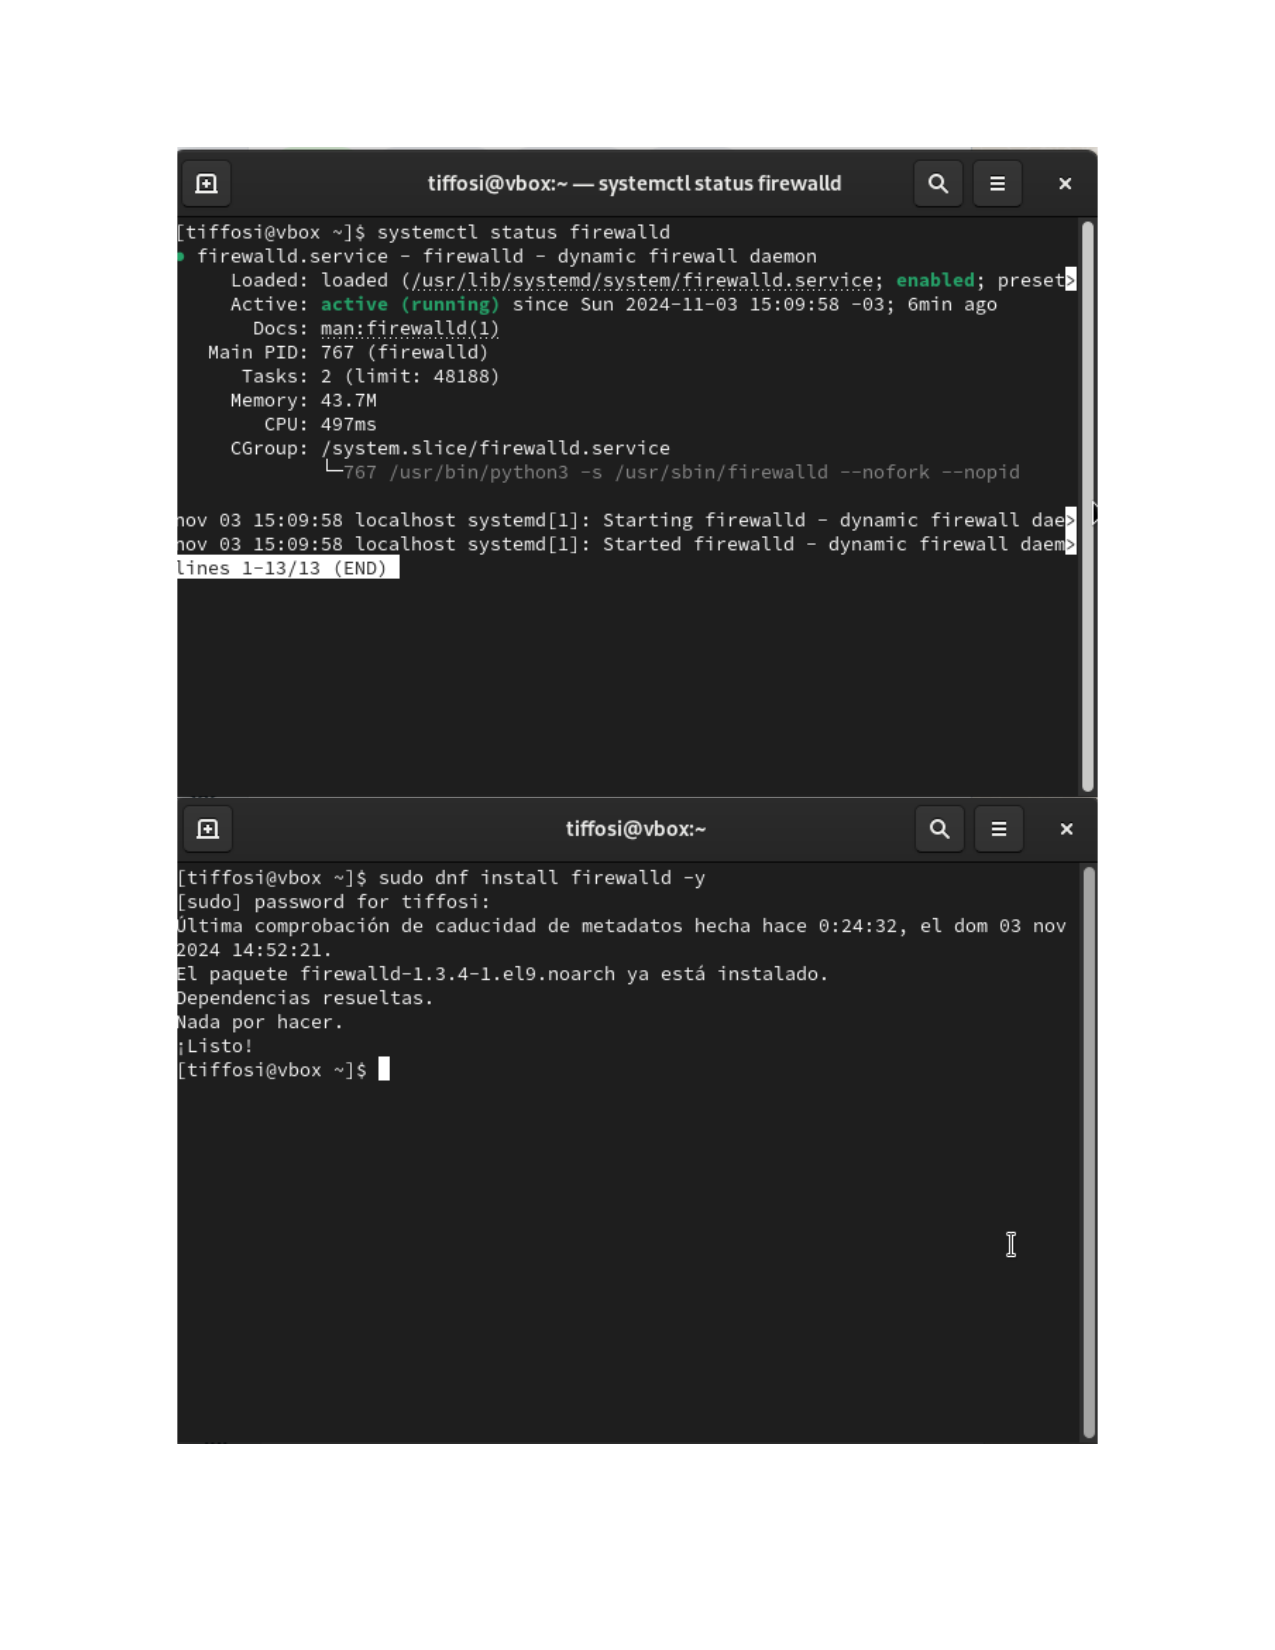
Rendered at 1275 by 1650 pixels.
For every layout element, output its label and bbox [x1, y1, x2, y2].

picture [177, 147, 1098, 1444]
